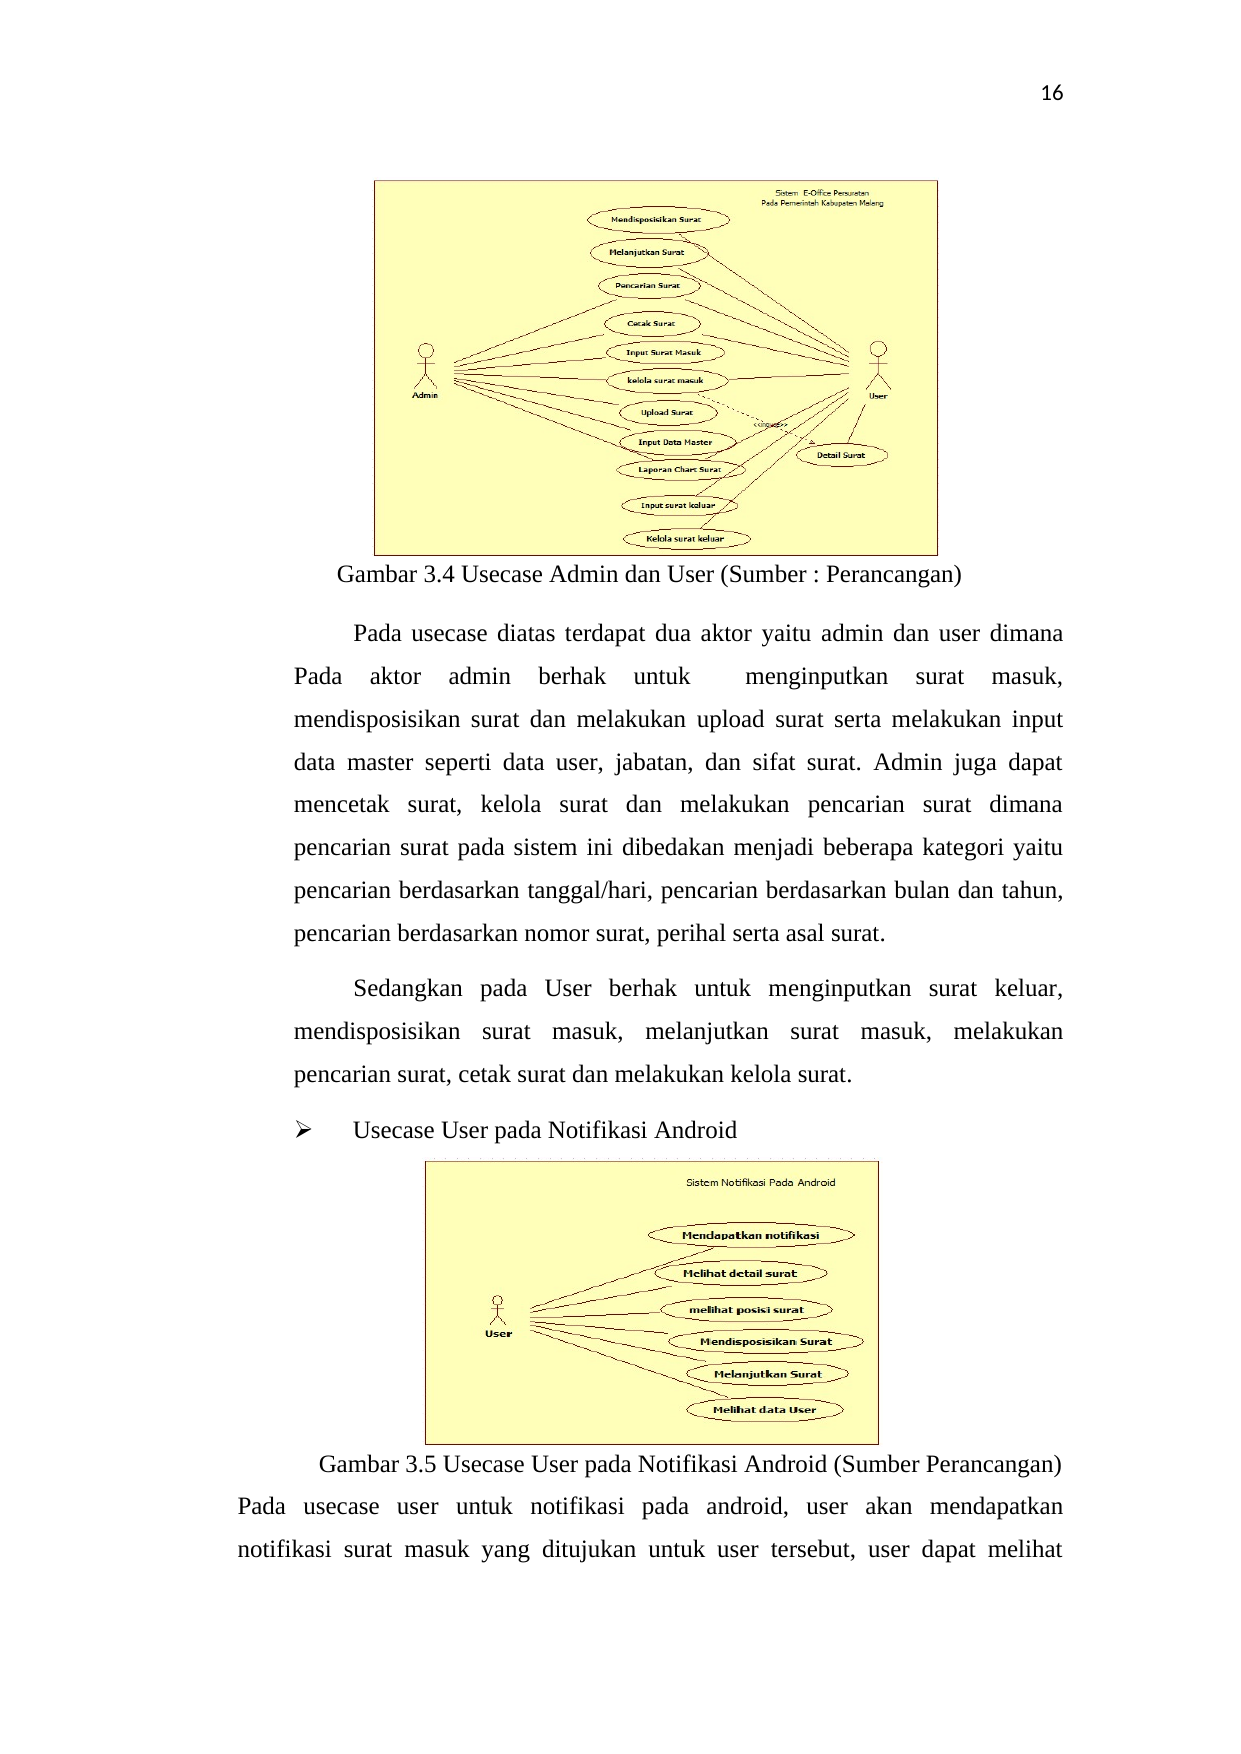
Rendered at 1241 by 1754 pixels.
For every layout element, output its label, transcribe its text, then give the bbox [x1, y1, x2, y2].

list Usecase User pada Notifikasi Android [294, 1115, 1064, 1143]
picture [422, 1157, 883, 1447]
picture [372, 177, 939, 557]
text Sedangkan pada User berhak untuk menginputkan surat keluar, mendisposisikan surat masuk, melanjutkan surat masuk, melakukan pencarian surat, cetak surat dan melakukan kelola surat. [294, 973, 1064, 1088]
text Gambar 3.4 Usecase Admin dan User (Sumber : Perancangan) [239, 559, 1059, 588]
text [237, 1449, 1064, 1562]
text Pada usecase diatas terdapat dua aktor yaitu admin dan user dimana Pada aktor admin berhak untuk menginputkan surat masuk, mendisposisikan surat dan melakukan upload surat serta melakukan input data master seperti data user, jabatan, dan sifat surat. Admin juga dapat mencetak surat, kelola surat dan melakukan pencarian surat dimana pencarian surat pada sistem ini dibedakan menjadi beberapa kategori yaitu pencarian berdasarkan tanggal/hari, pencarian berdasarkan bulan dan tahun, pencarian berdasarkan nomor surat, perihal serta asal surat. [294, 618, 1064, 947]
